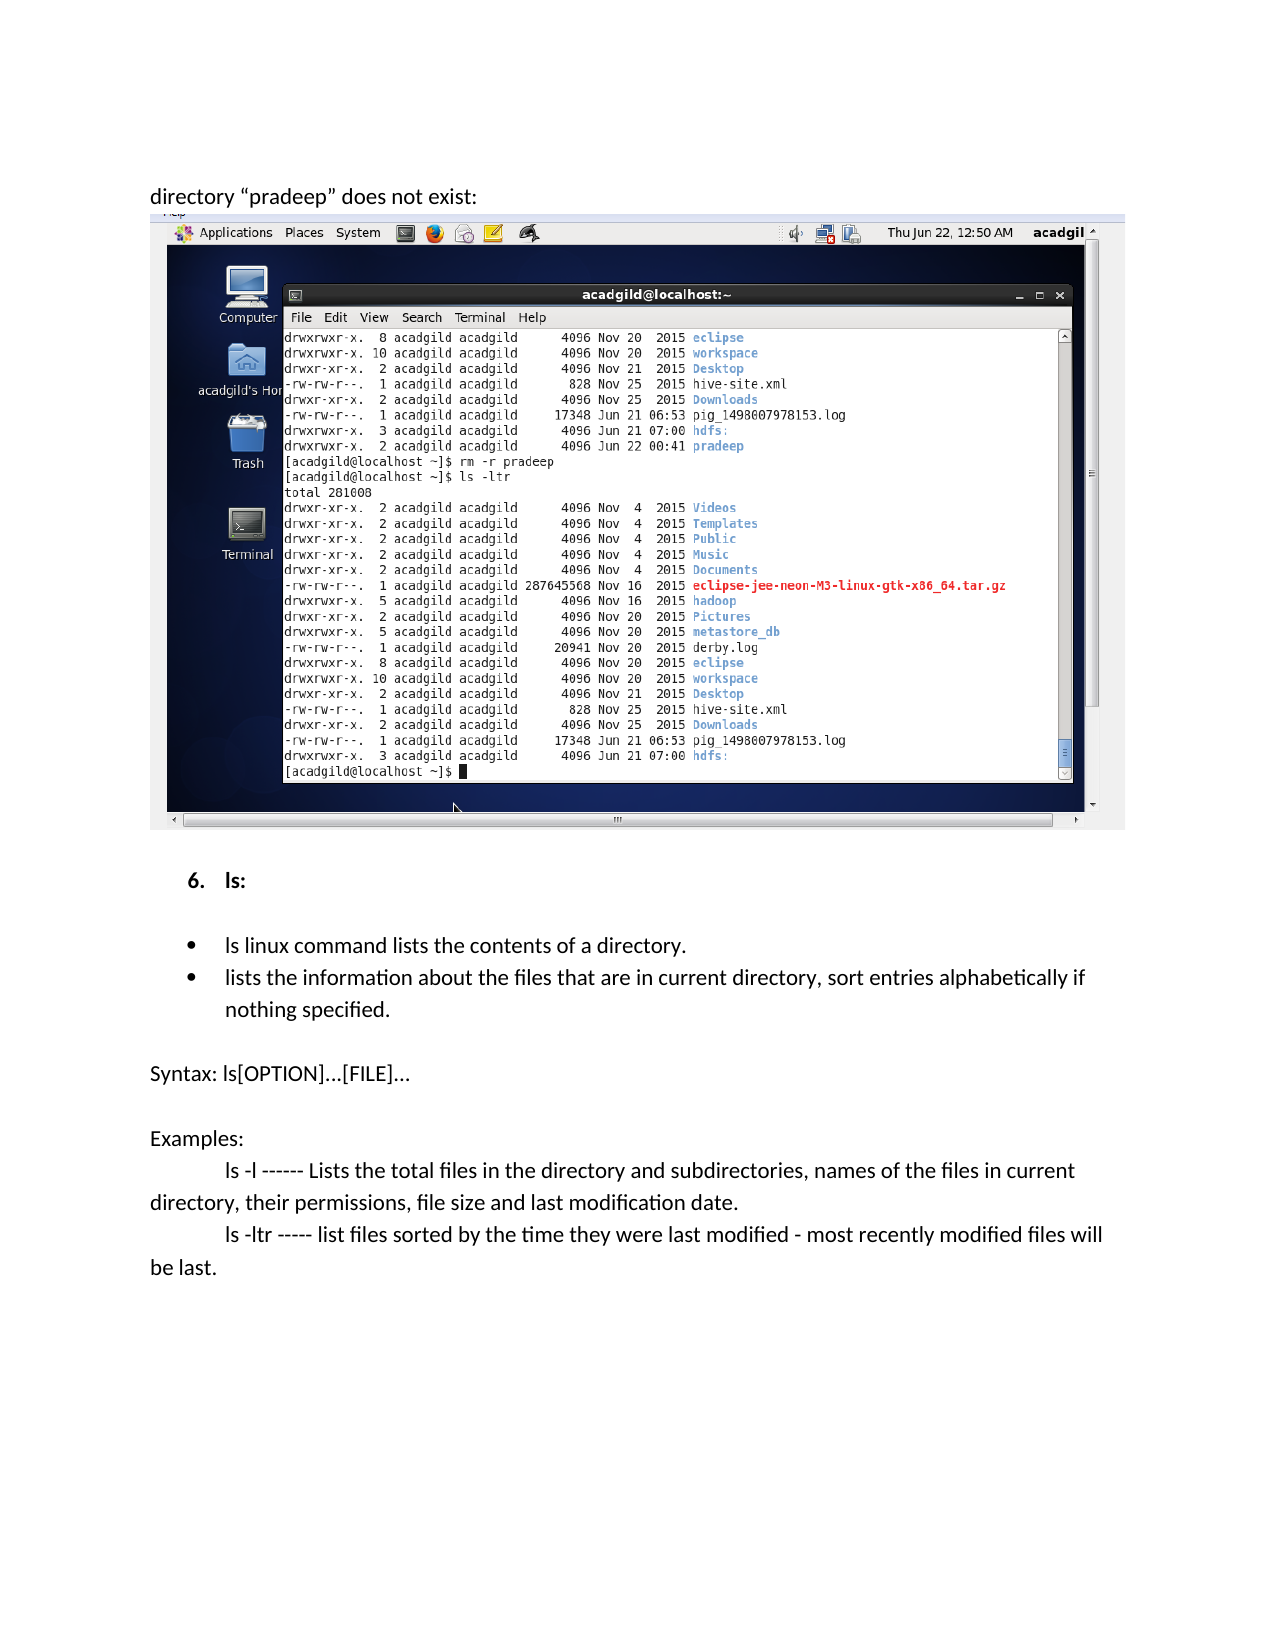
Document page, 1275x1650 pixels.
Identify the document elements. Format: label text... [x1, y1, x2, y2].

text Examples: [150, 1124, 1125, 1152]
text Syntax: ls[OPTION]...[FILE]... [150, 1059, 1125, 1087]
text ls -l ------ Lists the total files in the directory and subdirectories, names of the files in current directory, their permissions, file size and last modification date. [150, 1156, 1125, 1216]
list ls linux command lists the contents of a directory. [187, 931, 1125, 959]
text ls -ltr ----- list files sorted by the time they were last modified - most recently modified files will be last. [150, 1220, 1125, 1281]
picture [150, 214, 1125, 830]
list ls: [187, 866, 1125, 894]
list lists the information about the files that are in current directory, sort entries alphabetically if nothing specified. [187, 963, 1125, 1023]
text directory “pradeep” does not exist: [150, 182, 1125, 210]
